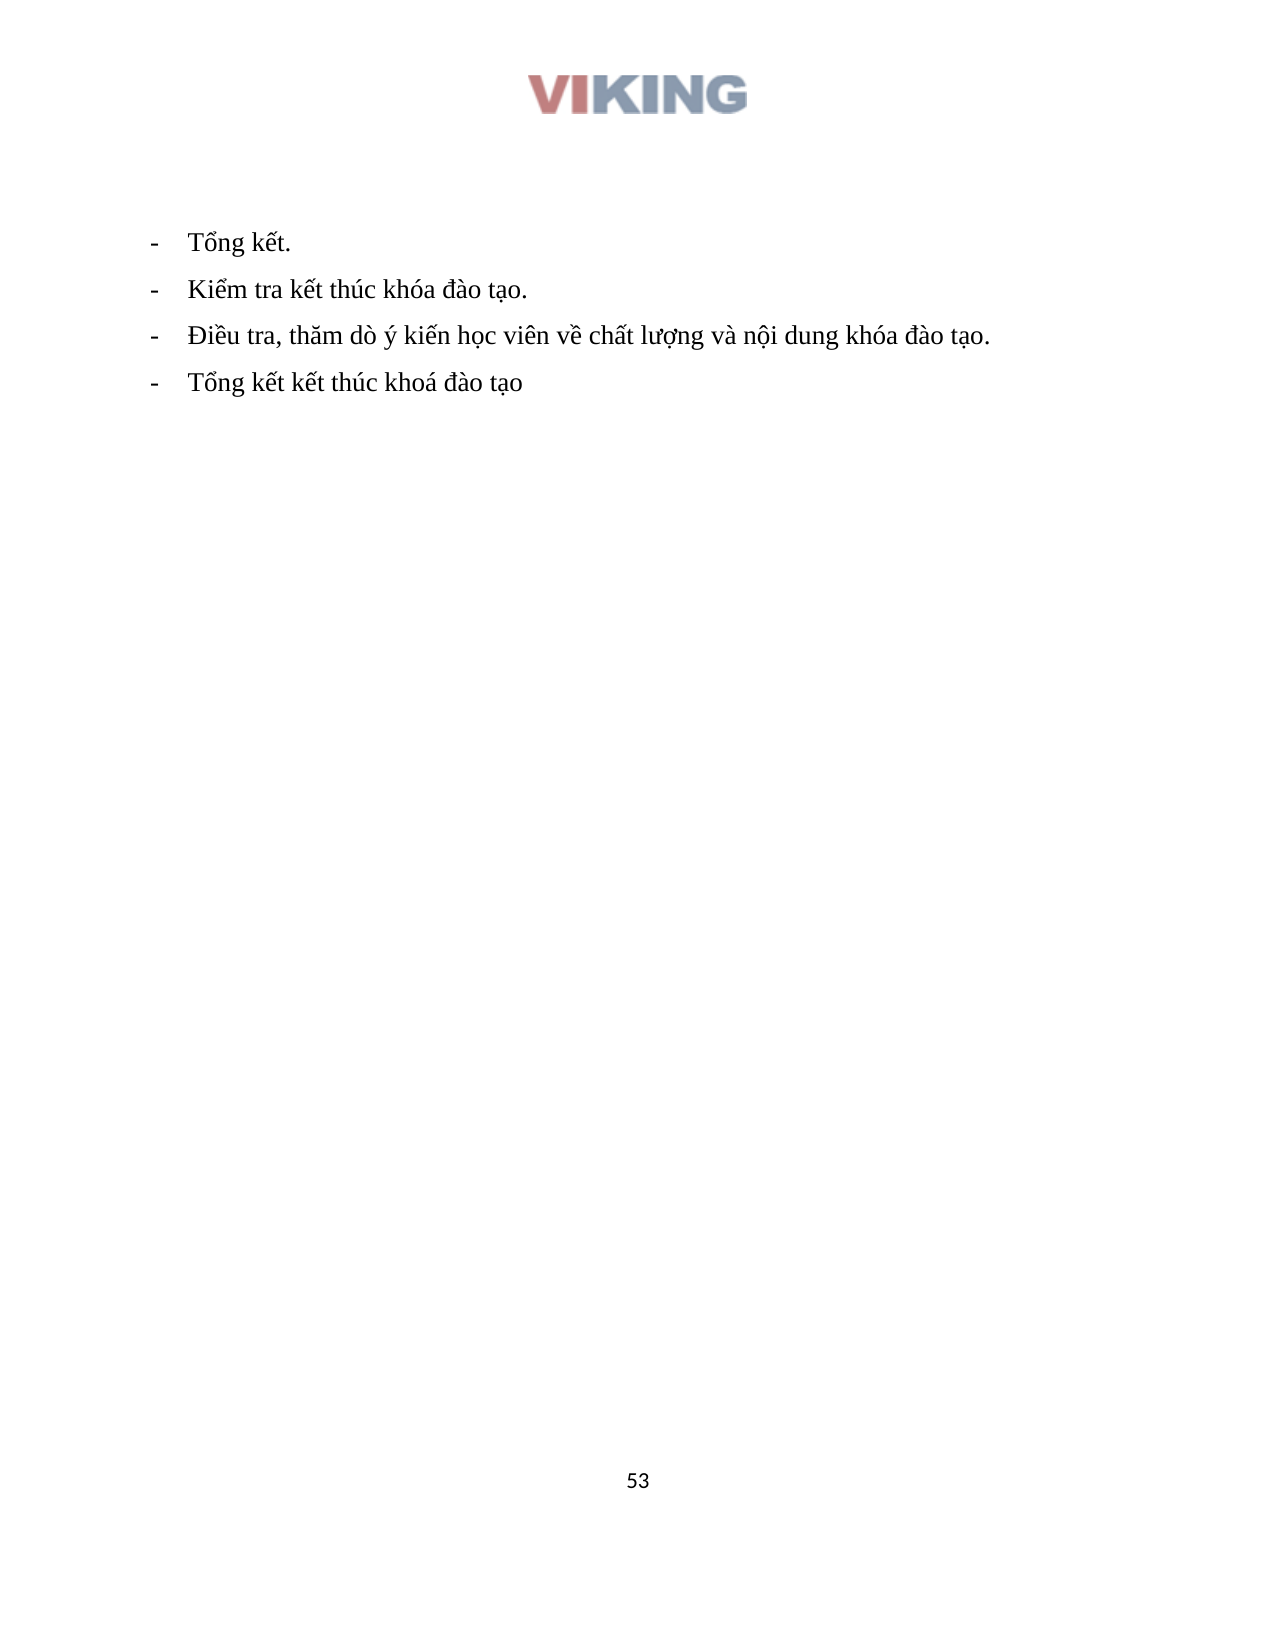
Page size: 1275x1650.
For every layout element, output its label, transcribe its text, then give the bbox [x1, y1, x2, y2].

picture [528, 75, 747, 114]
list Tổng kết kết thúc khoá đào tạo [150, 366, 1125, 397]
list Tổng kết. [150, 226, 1125, 257]
list Kiểm tra kết thúc khóa đào tạo. [150, 273, 1125, 304]
list Điều tra, thăm dò ý kiến học viên về chất lượng và nội dung khóa đào tạo. [150, 319, 1125, 351]
